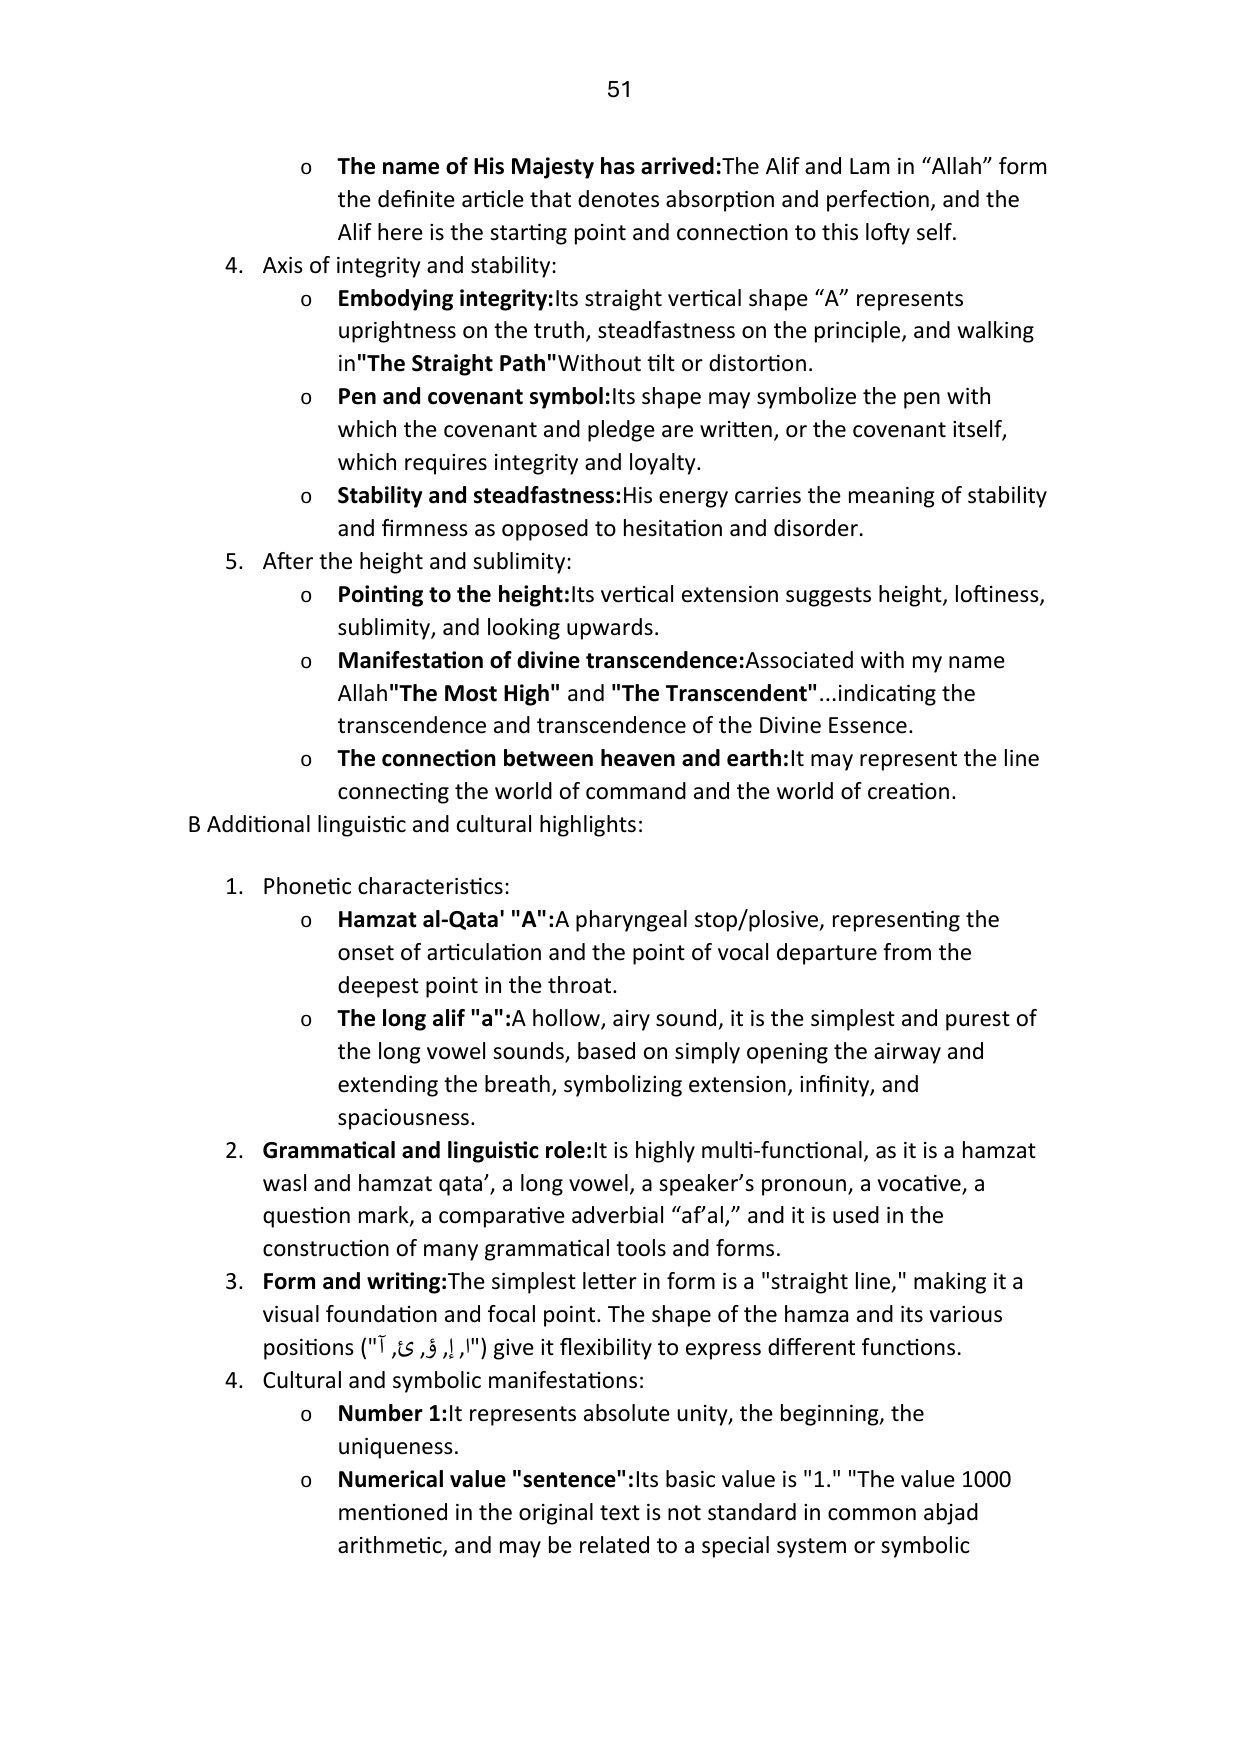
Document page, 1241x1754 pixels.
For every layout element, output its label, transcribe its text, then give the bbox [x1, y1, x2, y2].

list The long alif "a":A hollow, airy sound, it is the simplest and purest of the long vowel sounds, based on simply opening the airway and extending the breath, symbolizing extension, infinity, and spaciousness. [300, 1002, 1053, 1131]
list Hamzat al-Qata' "A":A pharyngeal stop/plosive, representing the onset of articulation and the point of vocal departure from the deepest point in the throat. [300, 903, 1053, 1000]
list Pen and covenant symbol:Its shape may symbolize the pen with which the covenant and pledge are written, or the covenant itself, which requires integrity and loyalty. [300, 380, 1053, 477]
list The name of His Majesty has arrived:The Alif and Lam in “Allah” form the definite article that denotes absorption and perfection, and the Alif here is the starting point and connection to this lofty self. [300, 150, 1053, 246]
list Manifestation of divine transcendence:Associated with my name Allah"The Most High" and "The Transcendent"...indicating the transcendence and transcendence of the Divine Essence. [300, 644, 1053, 740]
list Grammatical and linguistic role:It is highly multi-functional, as it is a hamzat wasl and hamzat qata’, a long vowel, a speaker’s pronoun, a vocative, a question mark, a comparative adverbial “af’al,” and it is used in the construction of many grammatical tools and forms. [225, 1134, 1053, 1263]
list The connection between heaven and earth:It may represent the line connecting the world of command and the world of creation. [300, 742, 1053, 806]
list Pointing to the height:Its vertical extension suggests height, loftiness, sublimity, and looking upwards. [300, 578, 1053, 641]
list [300, 1463, 1053, 1559]
list After the height and sublimity: [225, 545, 1053, 576]
list Number 1:It represents absolute unity, the beginning, the uniqueness. [300, 1397, 1053, 1461]
list Cultural and symbolic manifestations: [225, 1364, 1053, 1395]
list Form and writing:The simplest letter in form is a "straight line," making it a visual foundation and focal point. The shape of the hamza and its various positions ("ا, إ, ؤ, ئ, آ") give it flexibility to express different functions. [225, 1265, 1053, 1362]
list Embodying integrity:Its straight vertical shape “A” represents uprightness on the truth, steadfastness on the principle, and walking in"The Straight Path"Without tilt or distortion. [300, 282, 1053, 378]
text B Additional linguistic and cultural highlights: [187, 808, 1053, 839]
list Phonetic characteristics: [225, 870, 1053, 901]
list Axis of integrity and stability: [225, 249, 1053, 279]
list Stability and steadfastness:His energy carries the meaning of stability and firmness as opposed to hesitation and disorder. [300, 479, 1053, 543]
